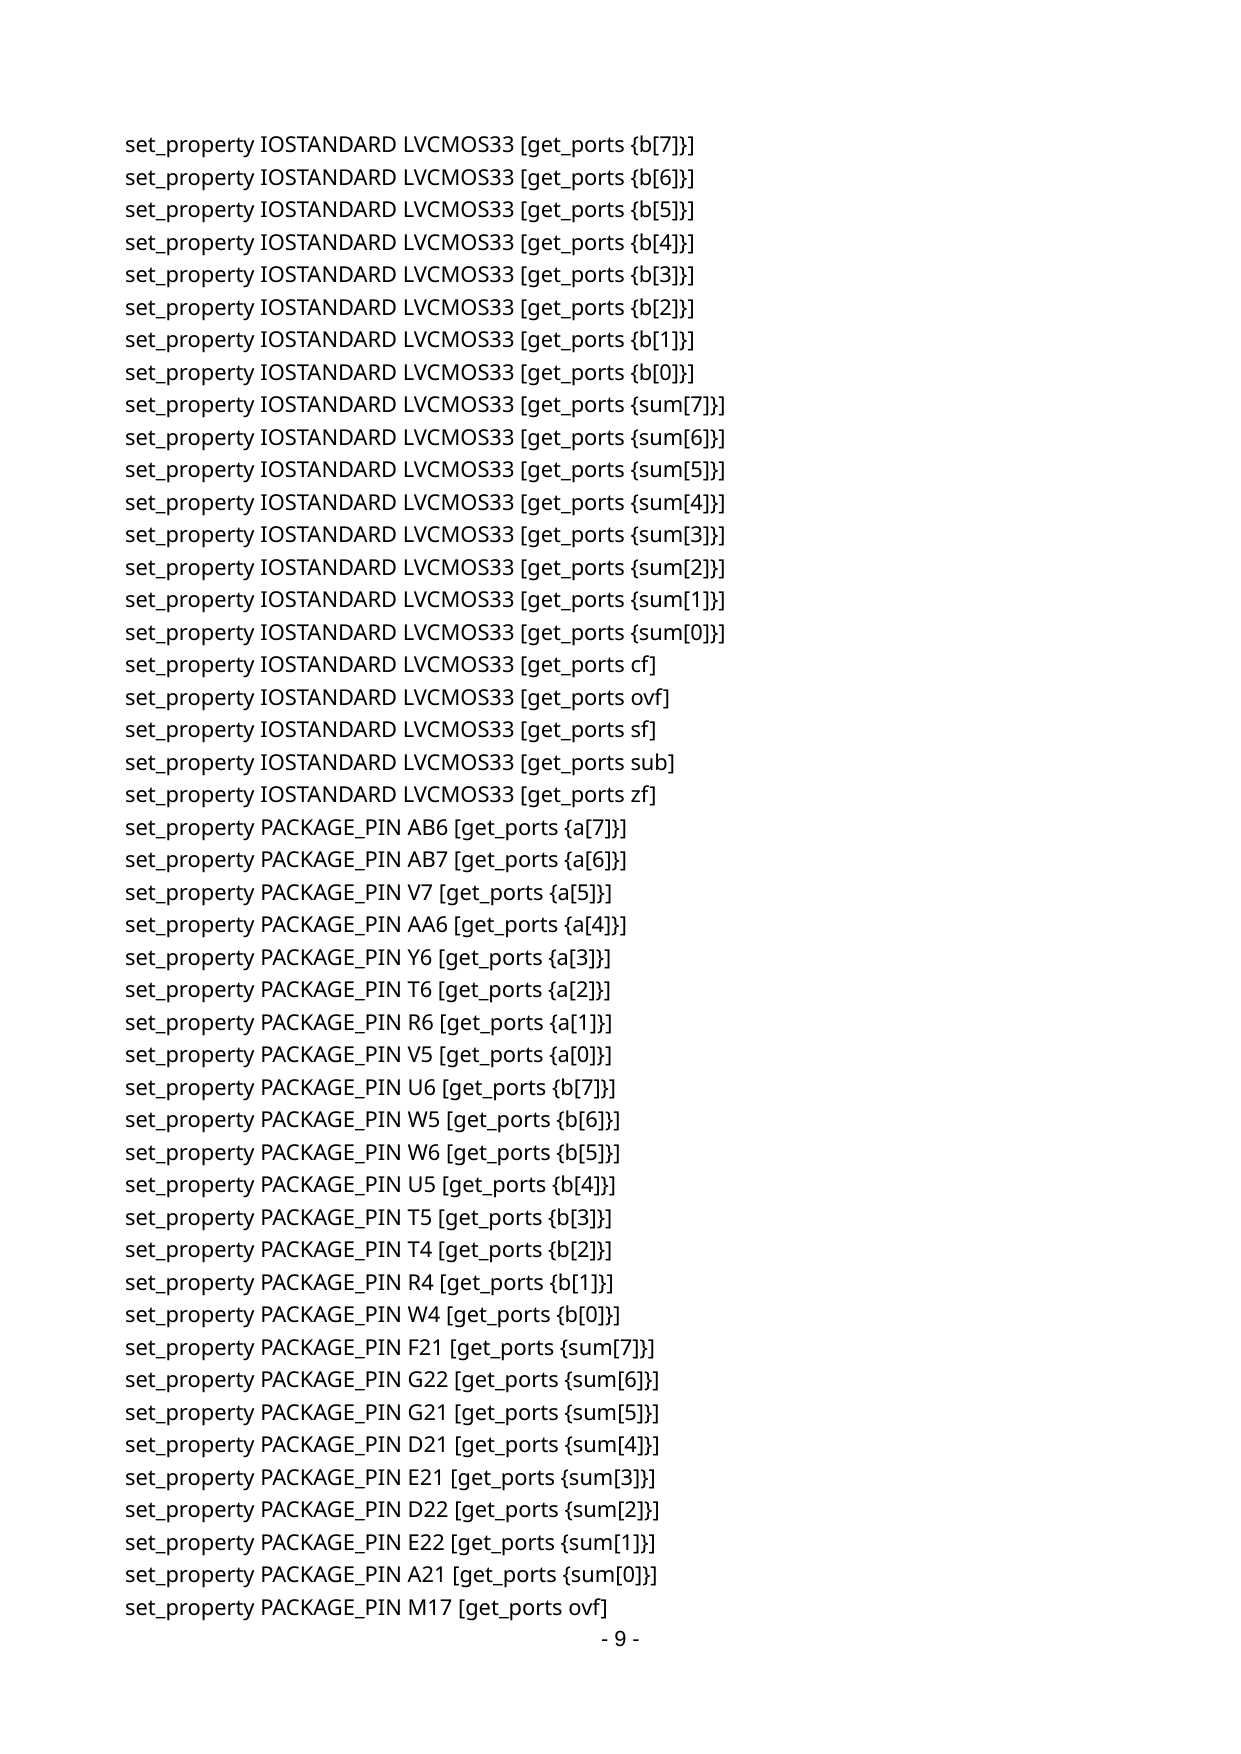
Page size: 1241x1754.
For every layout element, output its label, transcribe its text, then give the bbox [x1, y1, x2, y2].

text set_property IOSTANDARD LVCMOS33 [get_ports {sum[0]}] [125, 615, 1115, 648]
text set_property PACKAGE_PIN W4 [get_ports {b[0]}] [125, 1298, 1115, 1330]
text set_property IOSTANDARD LVCMOS33 [get_ports {b[2]}] [125, 290, 1115, 323]
text set_property IOSTANDARD LVCMOS33 [get_ports {b[5]}] [125, 193, 1115, 225]
text set_property IOSTANDARD LVCMOS33 [get_ports {sum[1]}] [125, 583, 1115, 615]
text set_property IOSTANDARD LVCMOS33 [get_ports sf] [125, 713, 1115, 745]
text set_property IOSTANDARD LVCMOS33 [get_ports ovf] [125, 680, 1115, 713]
text set_property IOSTANDARD LVCMOS33 [get_ports {sum[2]}] [125, 550, 1115, 583]
text set_property PACKAGE_PIN AB7 [get_ports {a[6]}] [125, 843, 1115, 875]
text set_property IOSTANDARD LVCMOS33 [get_ports {sum[3]}] [125, 518, 1115, 550]
text set_property PACKAGE_PIN E21 [get_ports {sum[3]}] [125, 1460, 1115, 1493]
text set_property PACKAGE_PIN W6 [get_ports {b[5]}] [125, 1135, 1115, 1168]
text set_property PACKAGE_PIN T4 [get_ports {b[2]}] [125, 1233, 1115, 1265]
text set_property PACKAGE_PIN G21 [get_ports {sum[5]}] [125, 1395, 1115, 1428]
text set_property IOSTANDARD LVCMOS33 [get_ports {sum[5]}] [125, 453, 1115, 485]
text set_property PACKAGE_PIN R6 [get_ports {a[1]}] [125, 1005, 1115, 1038]
text set_property PACKAGE_PIN W5 [get_ports {b[6]}] [125, 1103, 1115, 1135]
text set_property PACKAGE_PIN AA6 [get_ports {a[4]}] [125, 908, 1115, 940]
text set_property PACKAGE_PIN U6 [get_ports {b[7]}] [125, 1070, 1115, 1103]
text set_property IOSTANDARD LVCMOS33 [get_ports {b[4]}] [125, 225, 1115, 258]
text set_property IOSTANDARD LVCMOS33 [get_ports {b[0]}] [125, 355, 1115, 388]
text set_property PACKAGE_PIN G22 [get_ports {sum[6]}] [125, 1363, 1115, 1395]
text set_property PACKAGE_PIN T5 [get_ports {b[3]}] [125, 1200, 1115, 1233]
text set_property PACKAGE_PIN D22 [get_ports {sum[2]}] [125, 1493, 1115, 1525]
text set_property IOSTANDARD LVCMOS33 [get_ports sub] [125, 745, 1115, 778]
text set_property IOSTANDARD LVCMOS33 [get_ports {b[3]}] [125, 258, 1115, 290]
text set_property IOSTANDARD LVCMOS33 [get_ports {sum[4]}] [125, 485, 1115, 518]
text set_property PACKAGE_PIN V5 [get_ports {a[0]}] [125, 1038, 1115, 1070]
text set_property IOSTANDARD LVCMOS33 [get_ports cf] [125, 648, 1115, 680]
text set_property IOSTANDARD LVCMOS33 [get_ports {b[6]}] [125, 160, 1115, 193]
text set_property PACKAGE_PIN D21 [get_ports {sum[4]}] [125, 1428, 1115, 1460]
text set_property PACKAGE_PIN E22 [get_ports {sum[1]}] [125, 1525, 1115, 1558]
text set_property PACKAGE_PIN A21 [get_ports {sum[0]}] [125, 1558, 1115, 1590]
text set_property IOSTANDARD LVCMOS33 [get_ports {sum[6]}] [125, 420, 1115, 453]
text set_property PACKAGE_PIN M17 [get_ports ovf] [125, 1590, 1115, 1623]
text set_property IOSTANDARD LVCMOS33 [get_ports {b[7]}] [125, 128, 1115, 160]
text set_property PACKAGE_PIN Y6 [get_ports {a[3]}] [125, 940, 1115, 973]
text set_property IOSTANDARD LVCMOS33 [get_ports zf] [125, 778, 1115, 810]
text set_property PACKAGE_PIN AB6 [get_ports {a[7]}] [125, 810, 1115, 843]
text set_property PACKAGE_PIN U5 [get_ports {b[4]}] [125, 1168, 1115, 1200]
text set_property PACKAGE_PIN V7 [get_ports {a[5]}] [125, 875, 1115, 908]
text set_property PACKAGE_PIN R4 [get_ports {b[1]}] [125, 1265, 1115, 1298]
text set_property PACKAGE_PIN T6 [get_ports {a[2]}] [125, 973, 1115, 1005]
text set_property PACKAGE_PIN F21 [get_ports {sum[7]}] [125, 1330, 1115, 1363]
text set_property IOSTANDARD LVCMOS33 [get_ports {b[1]}] [125, 323, 1115, 355]
text set_property IOSTANDARD LVCMOS33 [get_ports {sum[7]}] [125, 388, 1115, 420]
